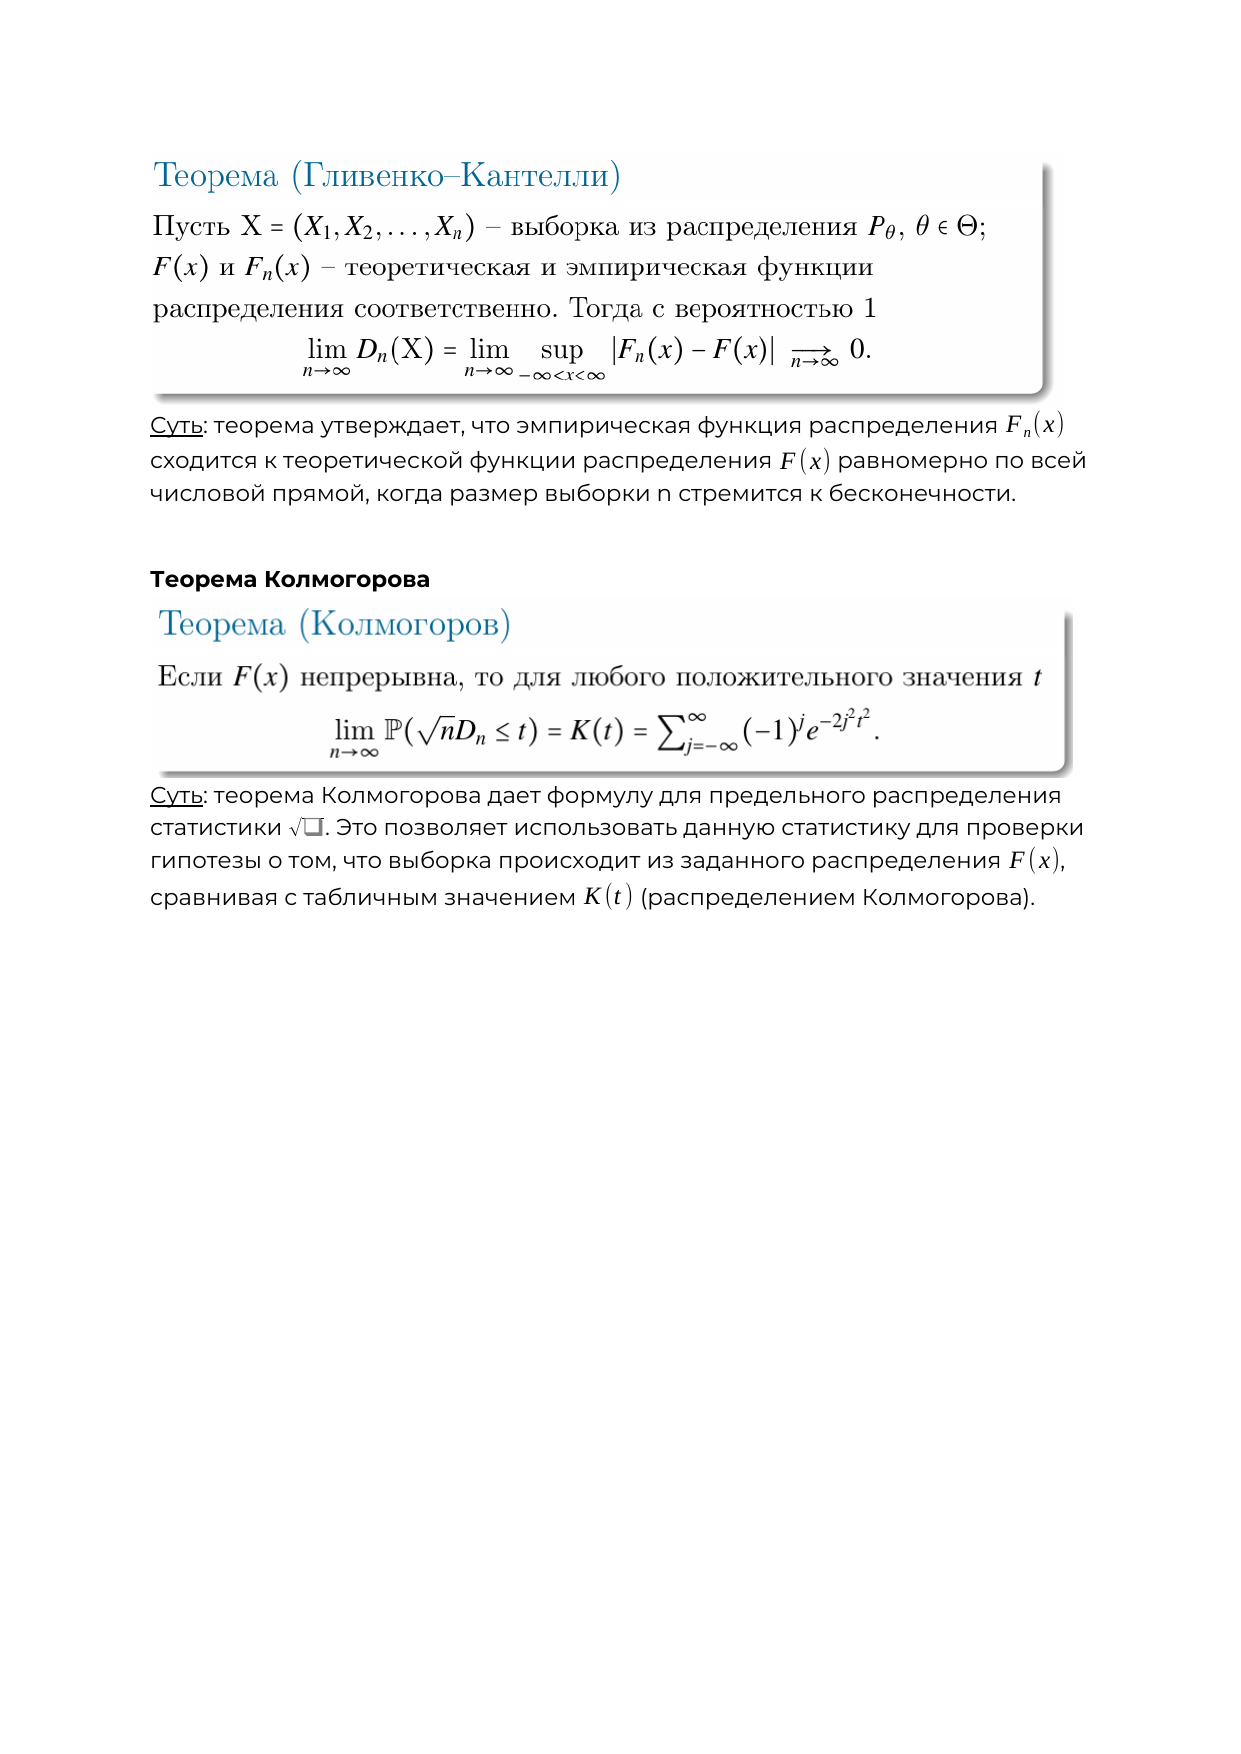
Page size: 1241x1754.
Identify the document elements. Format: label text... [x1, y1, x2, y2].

text Теорема Колмогорова [150, 565, 1090, 593]
text Суть: теорема утверждает, что эмпирическая функция распределения сходится к теоретической функции распределения равномерно по всей числовой прямой, когда размер выборки n стремится к бесконечности. [150, 409, 1090, 508]
picture [150, 597, 1073, 778]
text Суть: теорема Колмогорова дает формулу для предельного распределения статистики . Это позволяет использовать данную статистику для проверки гипотезы о том, что выборка происходит из заданного распределения , сравнивая с табличным значением (распределением Колмогорова). [150, 781, 1090, 912]
picture [150, 150, 1066, 406]
